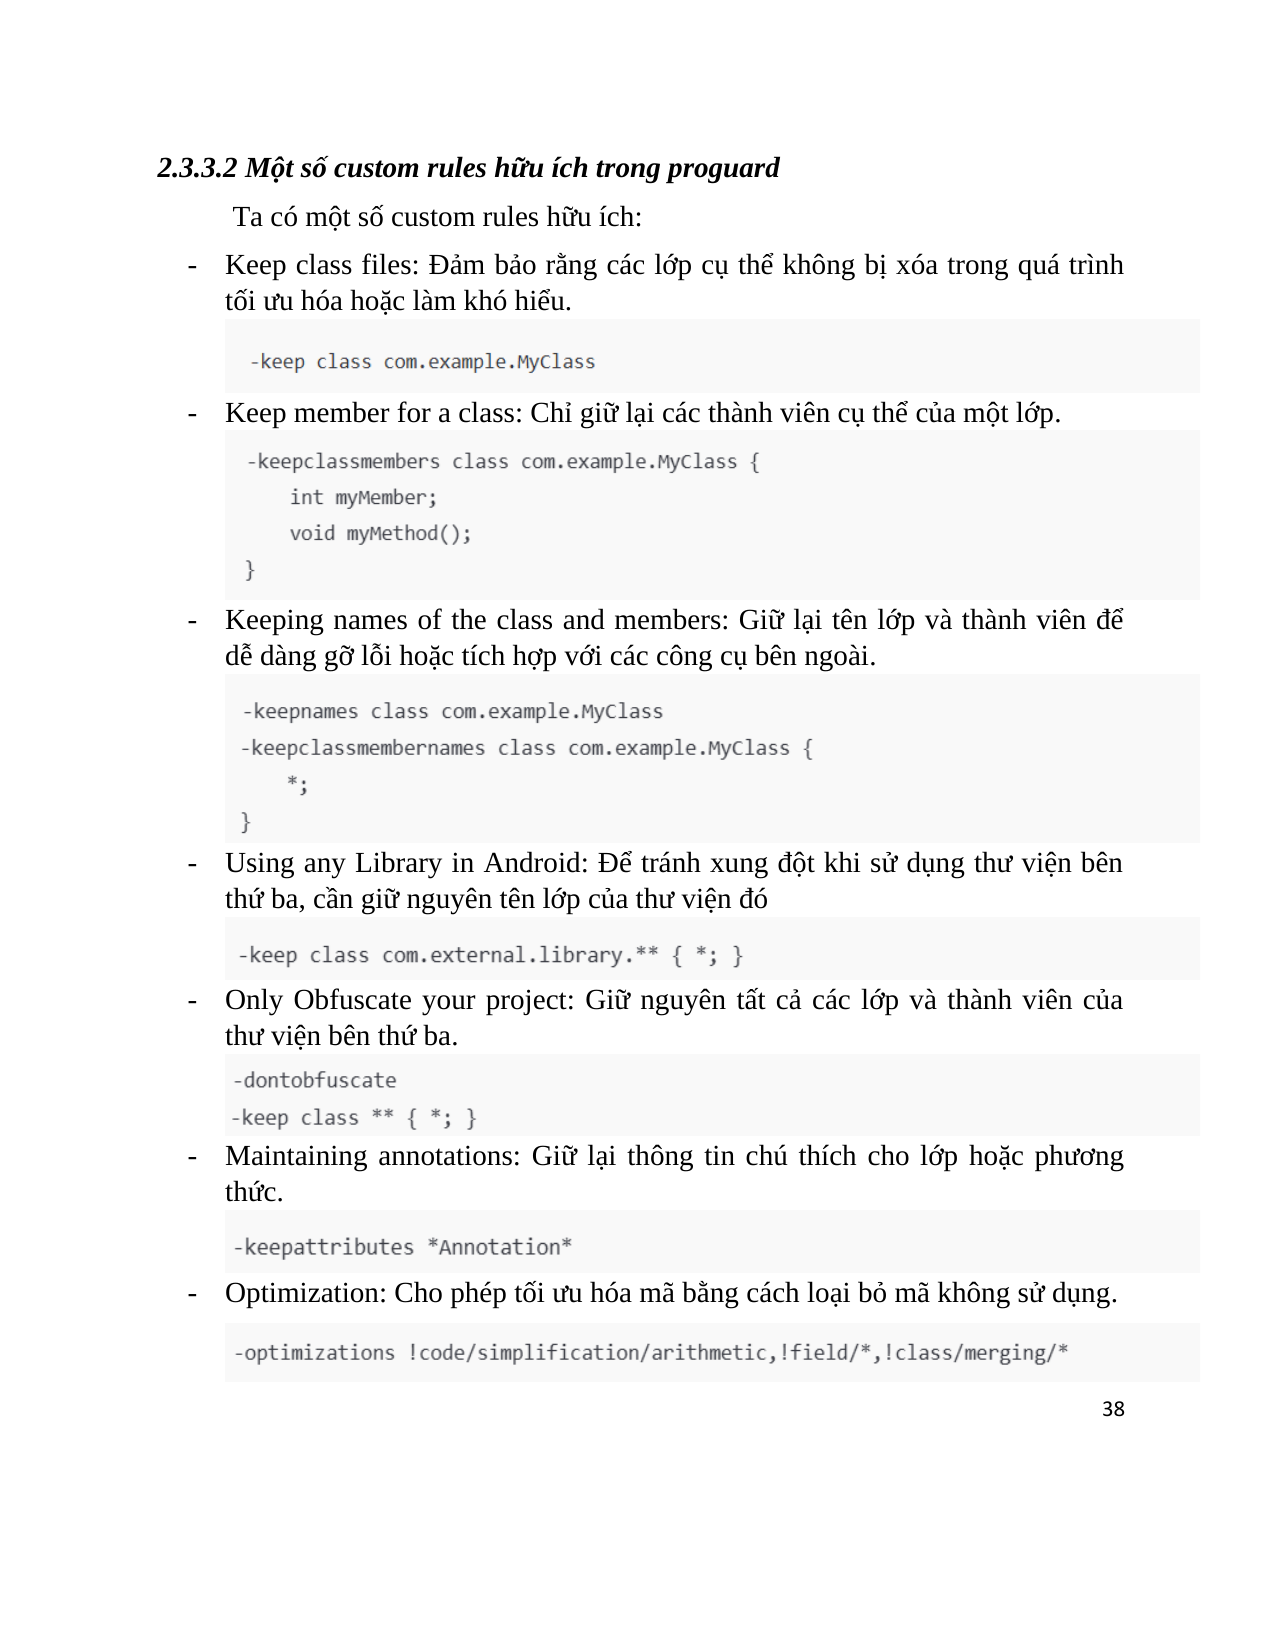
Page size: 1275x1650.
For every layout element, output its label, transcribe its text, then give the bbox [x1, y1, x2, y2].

picture [225, 917, 1200, 980]
picture [225, 1323, 1200, 1382]
picture [225, 319, 1200, 393]
text Ta có một số custom rules hữu ích: [150, 199, 1125, 232]
list Maintaining annotations: Giữ lại thông tin chú thích cho lớp hoặc phương thức. [187, 1138, 1125, 1207]
list Using any Library in Android: Để tránh xung đột khi sử dụng thư viện bên thứ ba, cần giữ nguyên tên lớp của thư viện đó [187, 845, 1125, 915]
picture [225, 1210, 1200, 1273]
list Keeping names of the class and members: Giữ lại tên lớp và thành viên để dễ dàng gỡ lỗi hoặc tích hợp với các công cụ bên ngoài. [187, 602, 1125, 671]
list Optimization: Cho phép tối ưu hóa mã bằng cách loại bỏ mã không sử dụng. [187, 1275, 1125, 1308]
subtitle 2.3.3.2 Một số custom rules hữu ích trong proguard [150, 150, 1125, 183]
list Keep class files: Đảm bảo rằng các lớp cụ thể không bị xóa trong quá trình tối ưu hóa hoặc làm khó hiểu. [187, 247, 1125, 317]
list Keep member for a class: Chỉ giữ lại các thành viên cụ thể của một lớp. [187, 395, 1125, 428]
list Only Obfuscate your project: Giữ nguyên tất cả các lớp và thành viên của thư viện bên thứ ba. [187, 982, 1125, 1052]
picture [225, 430, 1200, 600]
picture [225, 674, 1200, 843]
picture [225, 1054, 1200, 1136]
